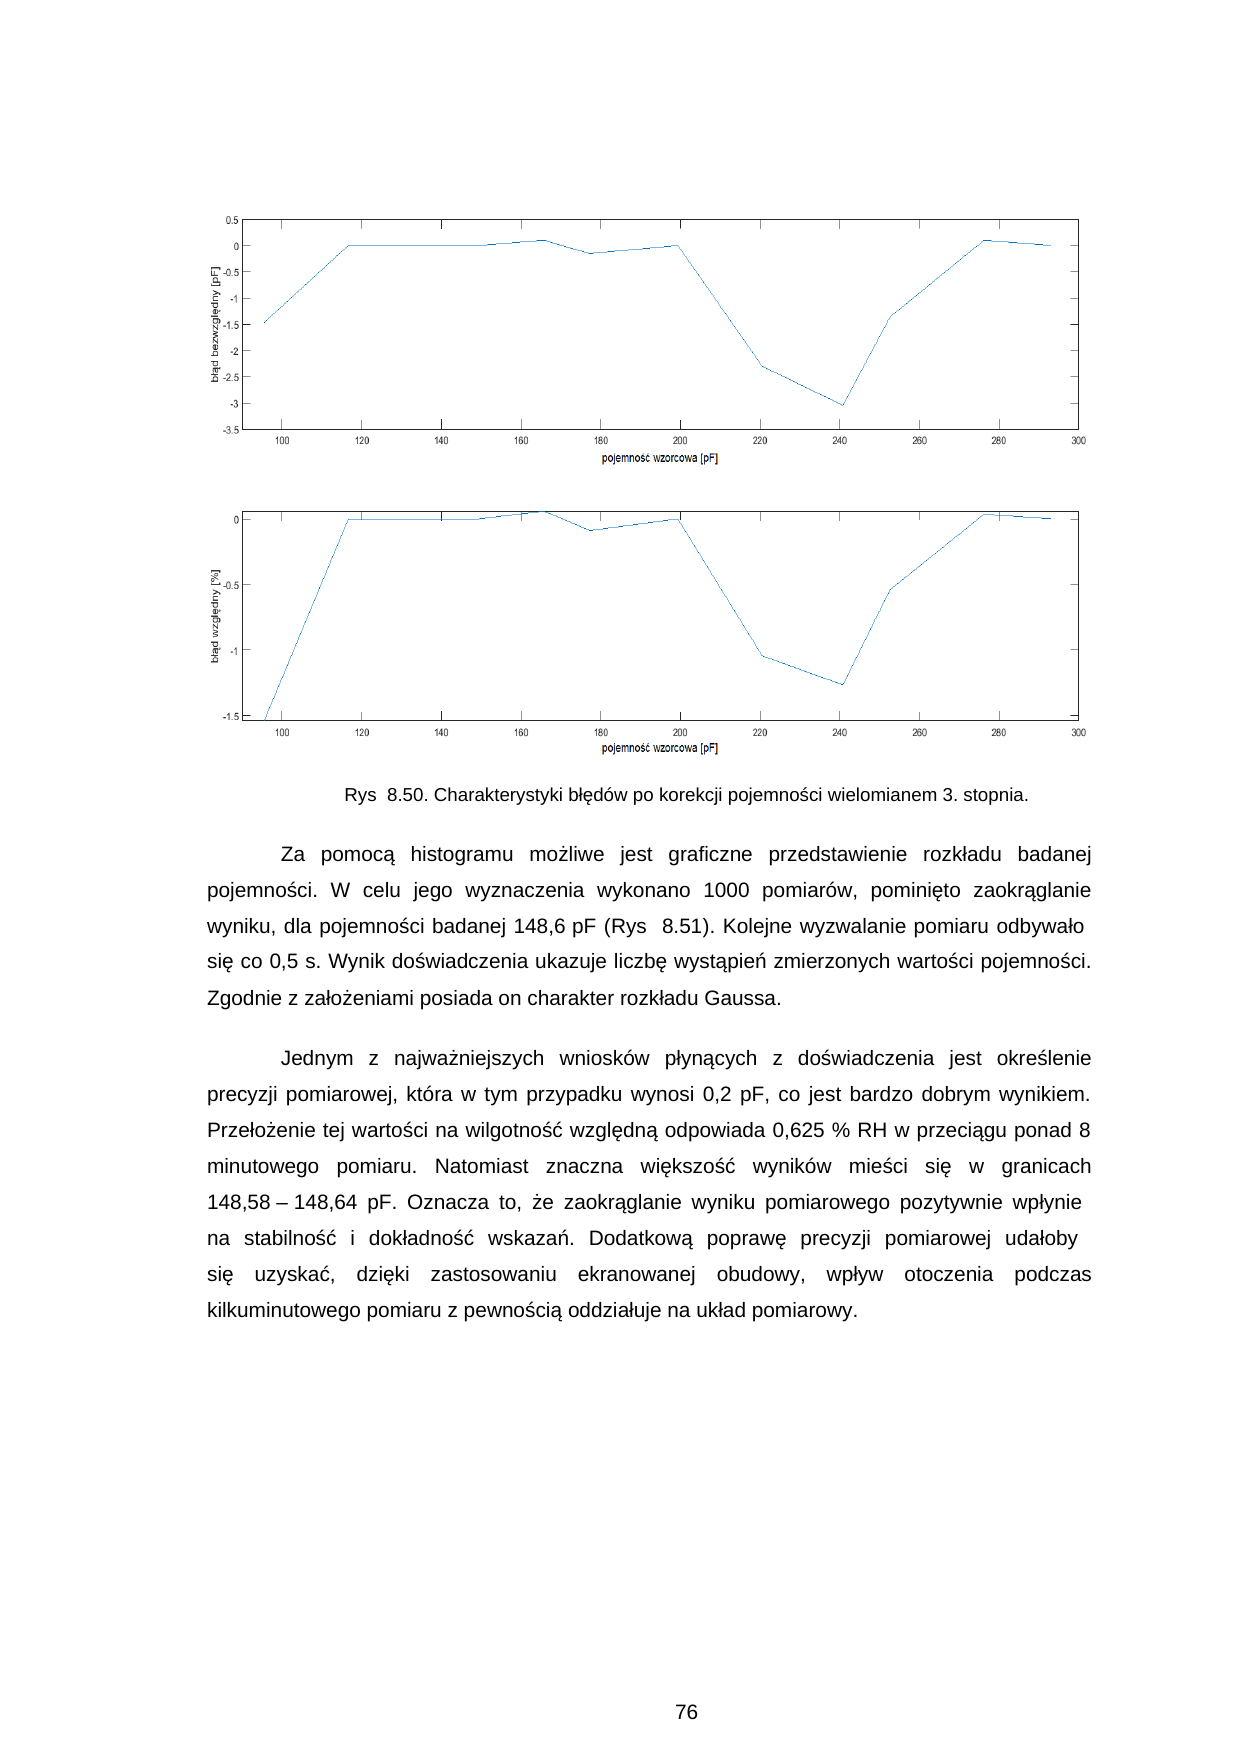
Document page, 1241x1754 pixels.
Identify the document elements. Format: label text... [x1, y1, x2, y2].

picture [206, 209, 1092, 760]
text Jednym z najważniejszych wniosków płynących z doświadczenia jest określenie precyzji pomiarowej, która w tym przypadku wynosi 0,2 pF, co jest bardzo dobrym wynikiem. Przełożenie tej wartości na wilgotność względną odpowiada 0,625 % RH w przeciągu ponad 8 minutowego pomiaru. Natomiast znaczna większość wyników mieści się w granicach 148,58 – 148,64 pF. Oznacza to, że zaokrąglanie wyniku pomiarowego pozytywnie wpłynie na stabilność i dokładność wskazań. Dodatkową poprawę precyzji pomiarowej udałoby się uzyskać, dzięki zastosowaniu ekranowanej obudowy, wpływ otoczenia podczas kilkuminutowego pomiaru z pewnością oddziałuje na układ pomiarowy. [207, 1046, 1092, 1322]
